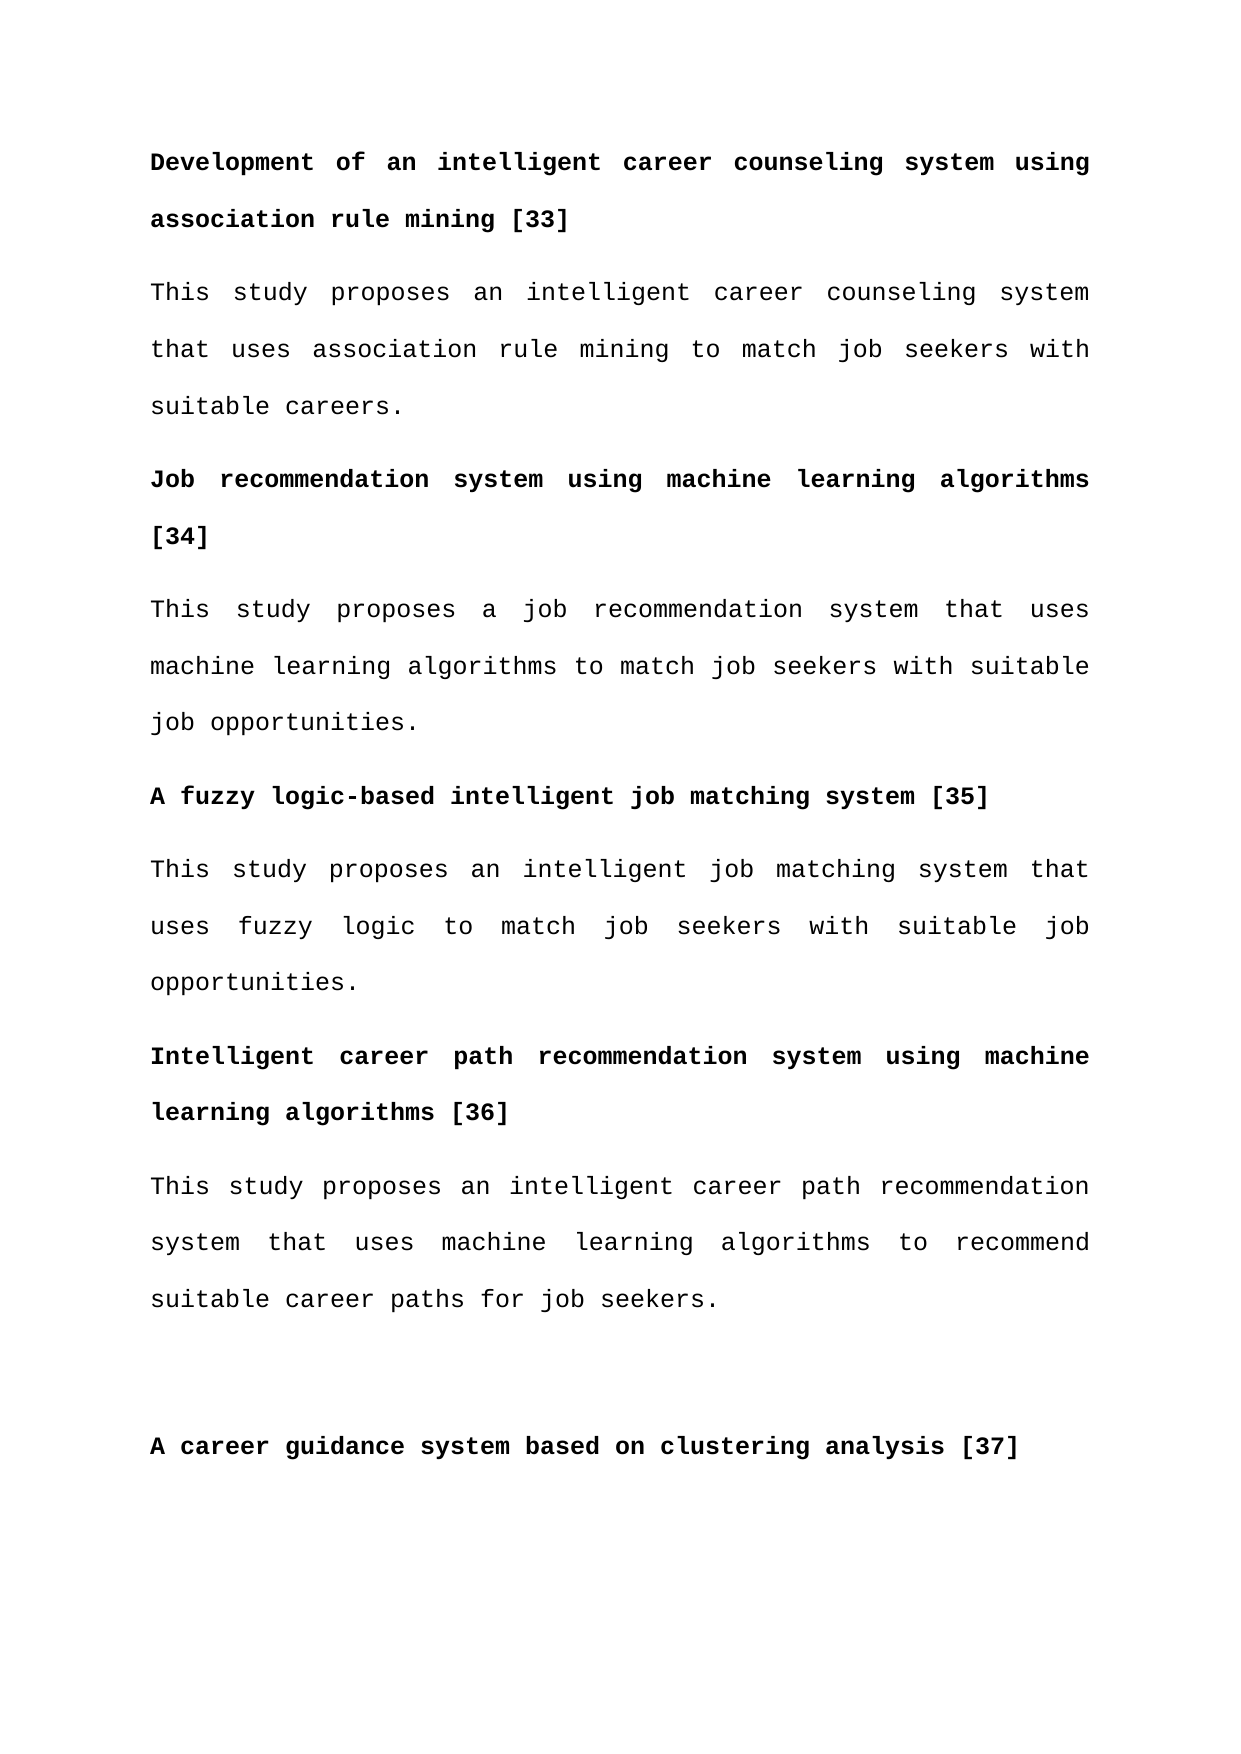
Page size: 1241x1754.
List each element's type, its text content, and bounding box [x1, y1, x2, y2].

text This study proposes a job recommendation system that uses machine learning algorithms to match job seekers with suitable job opportunities. [150, 597, 1090, 738]
text Intelligent career path recommendation system using machine learning algorithms [36] [150, 1043, 1090, 1128]
text This study proposes an intelligent career counseling system that uses association rule mining to match job seekers with suitable careers. [150, 280, 1090, 422]
text A career guidance system based on clustering analysis [37] [150, 1433, 1090, 1462]
text A fuzzy logic-based intelligent job matching system [35] [150, 783, 1090, 812]
text Job recommendation system using machine learning algorithms [34] [150, 467, 1090, 552]
text This study proposes an intelligent career path recommendation system that uses machine learning algorithms to recommend suitable career paths for job seekers. [150, 1173, 1090, 1315]
text This study proposes an intelligent job matching system that uses fuzzy logic to match job seekers with suitable job opportunities. [150, 857, 1090, 998]
text Development of an intelligent career counseling system using association rule mining [33] [150, 150, 1090, 235]
